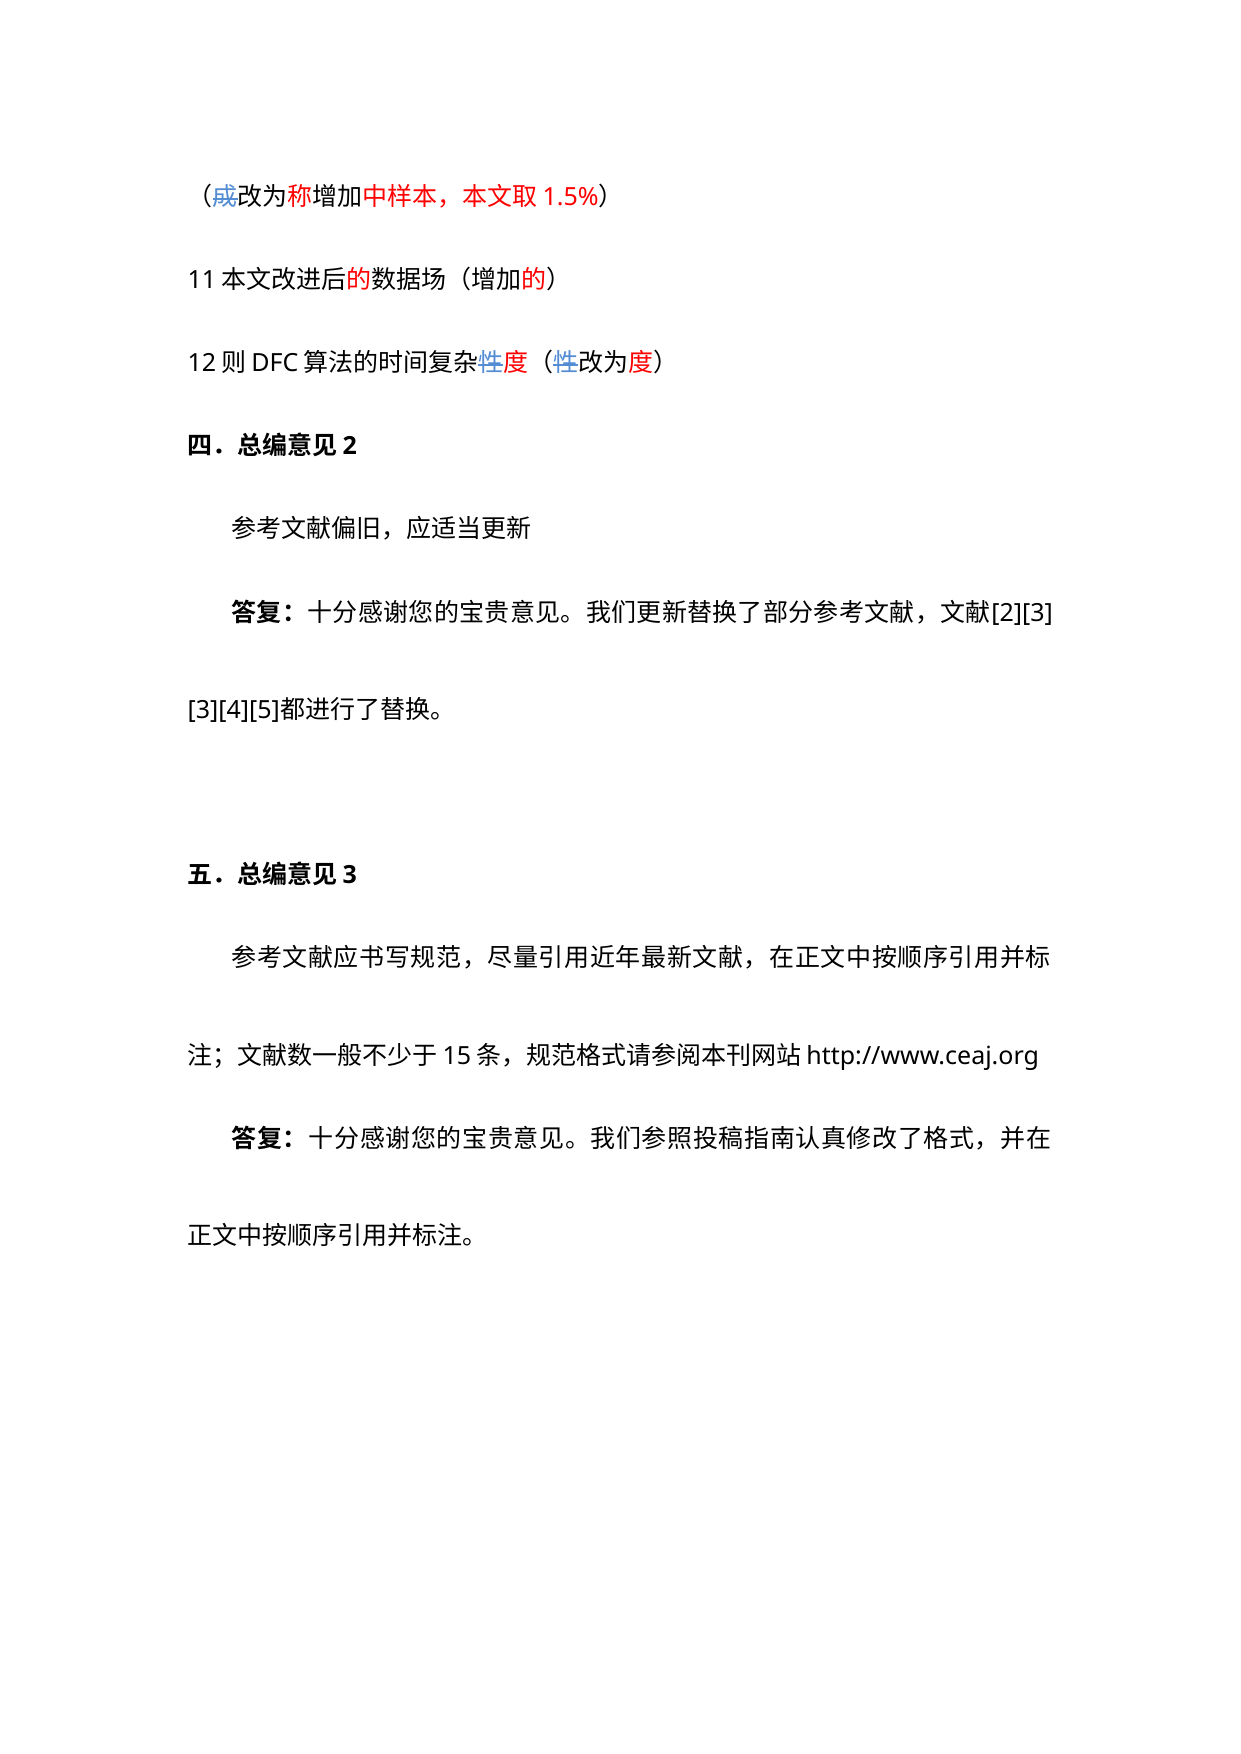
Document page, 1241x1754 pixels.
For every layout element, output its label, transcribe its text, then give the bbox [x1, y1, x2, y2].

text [187, 162, 1053, 227]
text 答复：十分感谢您的宝贵意见。我们参照投稿指南认真修改了格式，并在正文中按顺序引用并标注。 [187, 1104, 1053, 1266]
text 四．总编意见2 [187, 411, 1053, 476]
text 11本文改进后的数据场（增加的） [187, 245, 1053, 310]
text 五．总编意见3 [187, 840, 1053, 905]
text 12则DFC算法的时间复杂性度（性改为度） [187, 328, 1053, 393]
text 答复：十分感谢您的宝贵意见。我们更新替换了部分参考文献，文献[2][3][3][4][5]都进行了替换。 [187, 578, 1053, 740]
text 参考文献偏旧，应适当更新 [187, 494, 1053, 559]
text 参考文献应书写规范，尽量引用近年最新文献，在正文中按顺序引用并标注；文献数一般不少于15条，规范格式请参阅本刊网站http://www.ceaj.org [187, 923, 1053, 1086]
